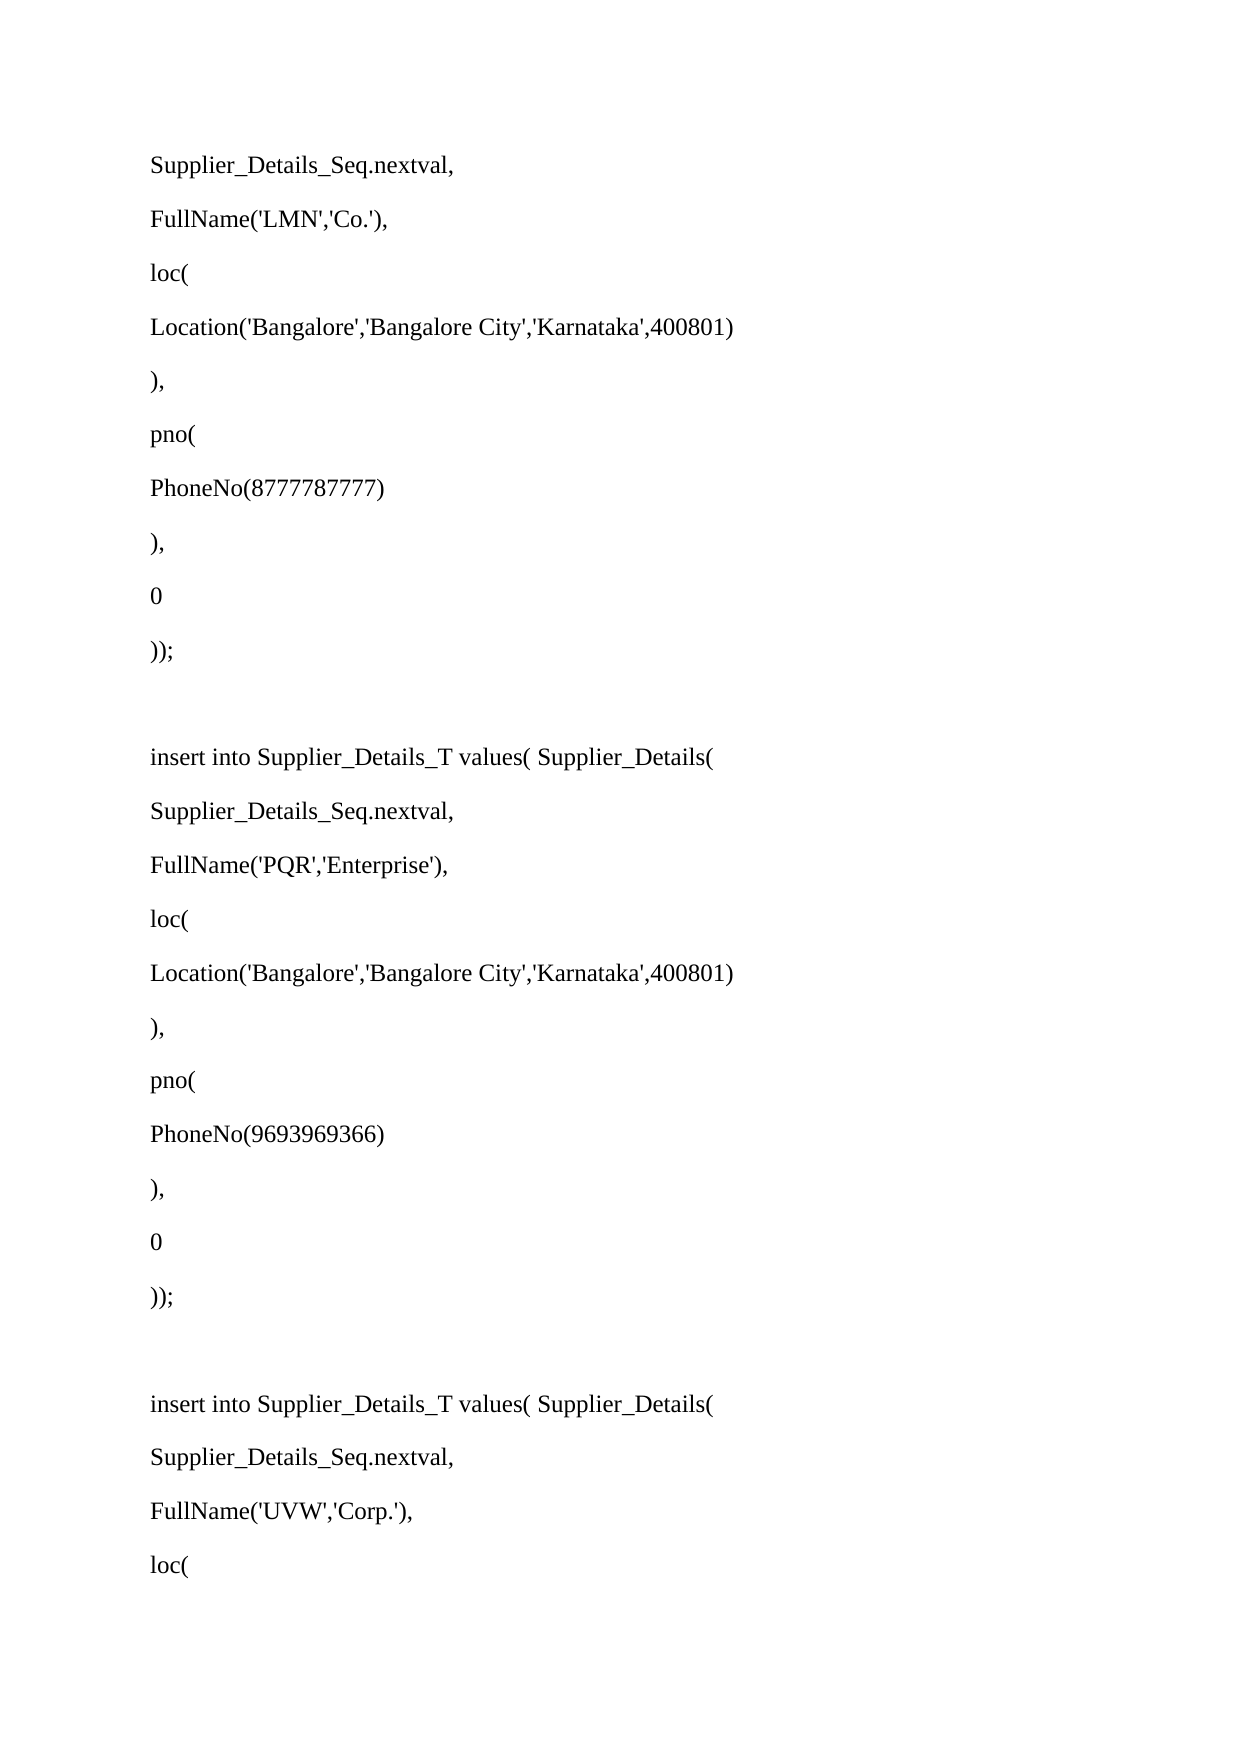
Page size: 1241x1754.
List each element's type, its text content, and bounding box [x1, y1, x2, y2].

text PhoneNo(8777787777) [150, 473, 1090, 502]
text ), [150, 1012, 1090, 1040]
text 0 [150, 1227, 1090, 1256]
text loc( [150, 904, 1090, 933]
text insert into Supplier_Details_T values( Supplier_Details( [150, 1389, 1090, 1417]
text )); [150, 635, 1090, 663]
text ), [150, 365, 1090, 394]
text Supplier_Details_Seq.nextval, [150, 796, 1090, 825]
text Location('Bangalore','Bangalore City','Karnataka',400801) [150, 958, 1090, 987]
text insert into Supplier_Details_T values( Supplier_Details( [150, 742, 1090, 771]
text PhoneNo(9693969366) [150, 1119, 1090, 1148]
text FullName('LMN','Co.'), [150, 204, 1090, 233]
text ), [150, 1173, 1090, 1202]
text 0 [150, 581, 1090, 609]
text )); [150, 1281, 1090, 1310]
text loc( [150, 1550, 1090, 1579]
text loc( [150, 258, 1090, 286]
text ), [150, 527, 1090, 556]
text Location('Bangalore','Bangalore City','Karnataka',400801) [150, 312, 1090, 340]
text pno( [150, 1066, 1090, 1094]
text FullName('UVW','Corp.'), [150, 1496, 1090, 1525]
text Supplier_Details_Seq.nextval, [150, 150, 1090, 179]
text Supplier_Details_Seq.nextval, [150, 1442, 1090, 1471]
text FullName('PQR','Enterprise'), [150, 850, 1090, 879]
text pno( [150, 419, 1090, 448]
